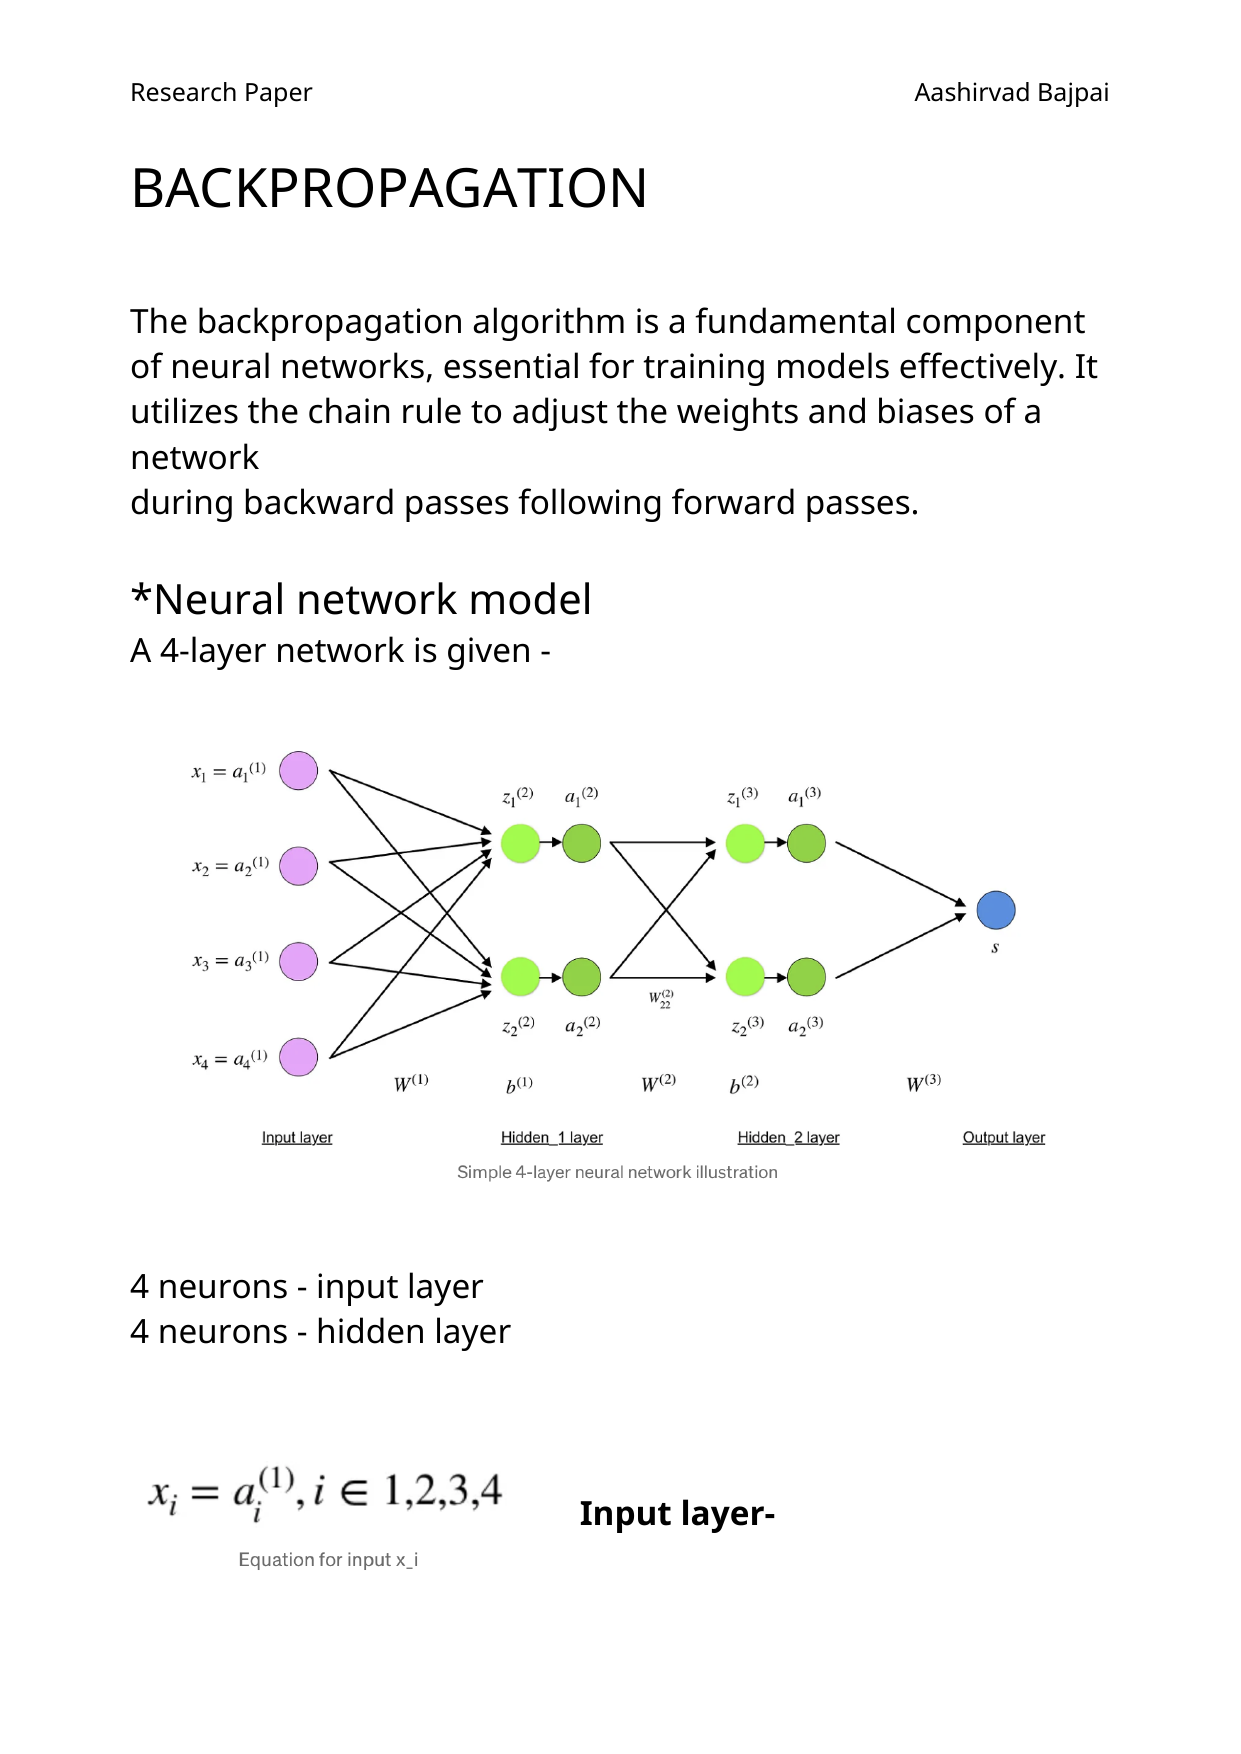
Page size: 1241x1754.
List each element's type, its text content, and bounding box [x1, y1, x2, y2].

text 4 neurons - hidden layer [130, 1308, 1110, 1353]
text *Neural network model [130, 570, 1110, 627]
text BACKPROPAGATION [130, 150, 1110, 224]
text during backward passes following forward passes. [130, 479, 1110, 524]
picture [166, 722, 1071, 1205]
text The backpropagation algorithm is a fundamental component of neural networks, essential for training models effectively. It utilizes the chain rule to adjust the weights and biases of a network [130, 297, 1110, 479]
text Input layer- [555, 1490, 1110, 1535]
text A 4-layer network is given - [130, 627, 1110, 672]
picture [109, 1436, 555, 1604]
